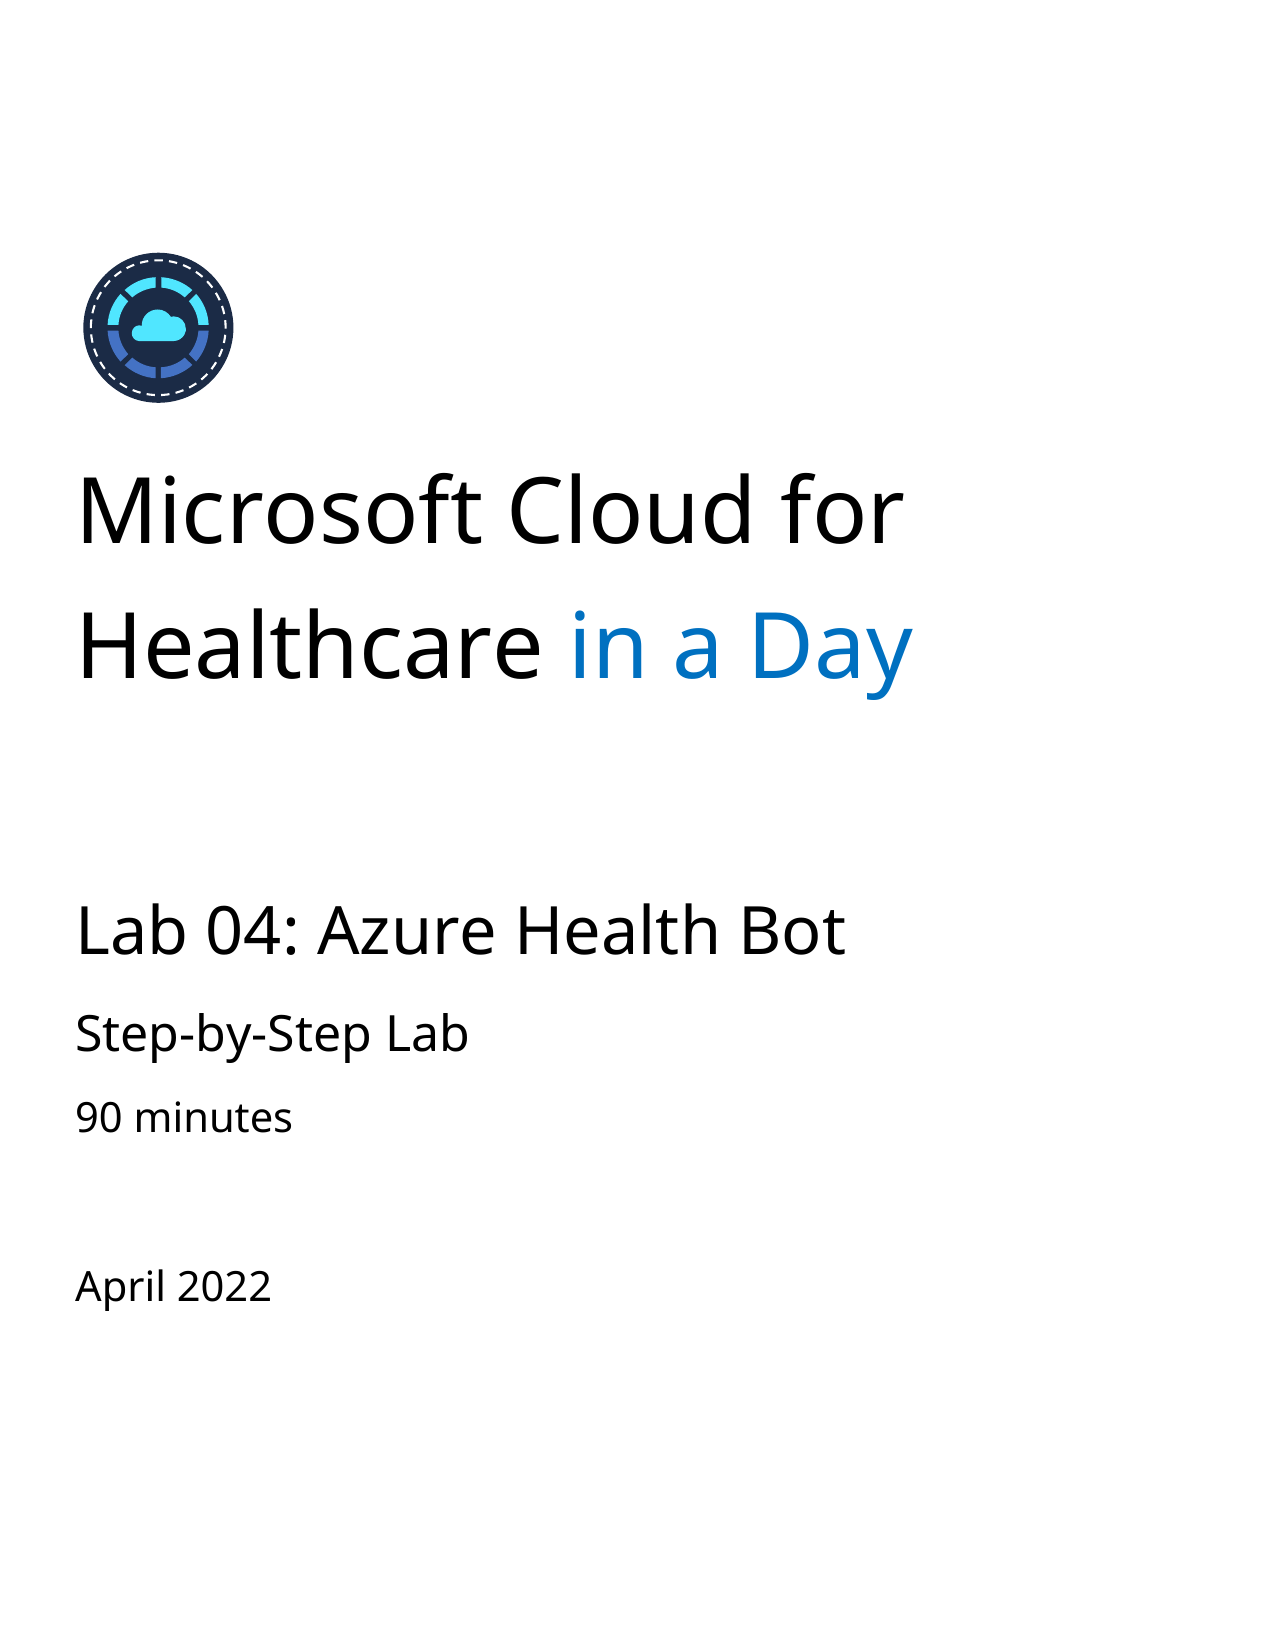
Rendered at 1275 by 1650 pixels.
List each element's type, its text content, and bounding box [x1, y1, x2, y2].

text Step-by-Step Lab [75, 998, 1200, 1066]
text April 2022 [75, 1256, 1200, 1313]
text Microsoft Cloud for Healthcare in a Day [75, 446, 1200, 705]
text 90 minutes [75, 1088, 1200, 1145]
title Lab 04: Azure Health Bot [75, 883, 1200, 974]
